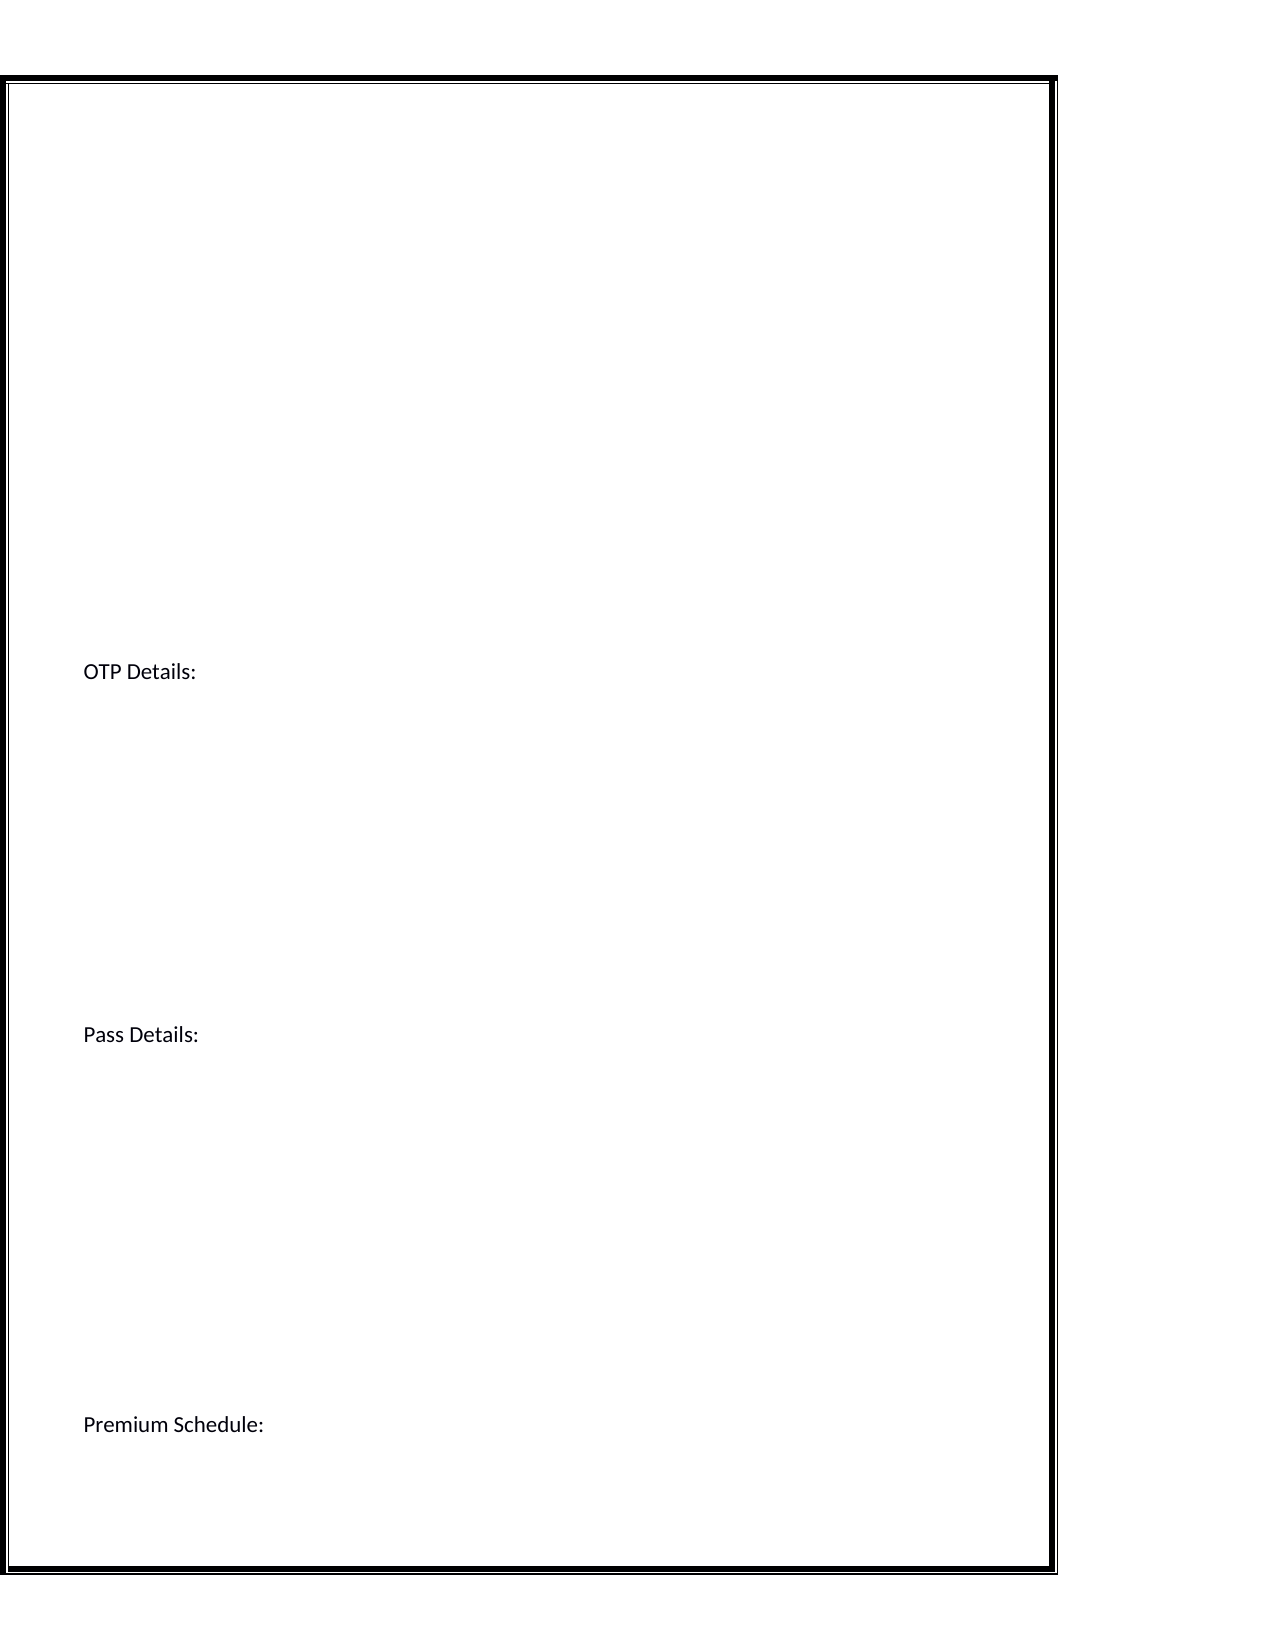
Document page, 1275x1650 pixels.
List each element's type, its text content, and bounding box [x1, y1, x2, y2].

text Premium Schedule: [83, 1410, 983, 1438]
text Pass Details: [83, 1020, 983, 1048]
text OTP Details: [83, 657, 983, 685]
